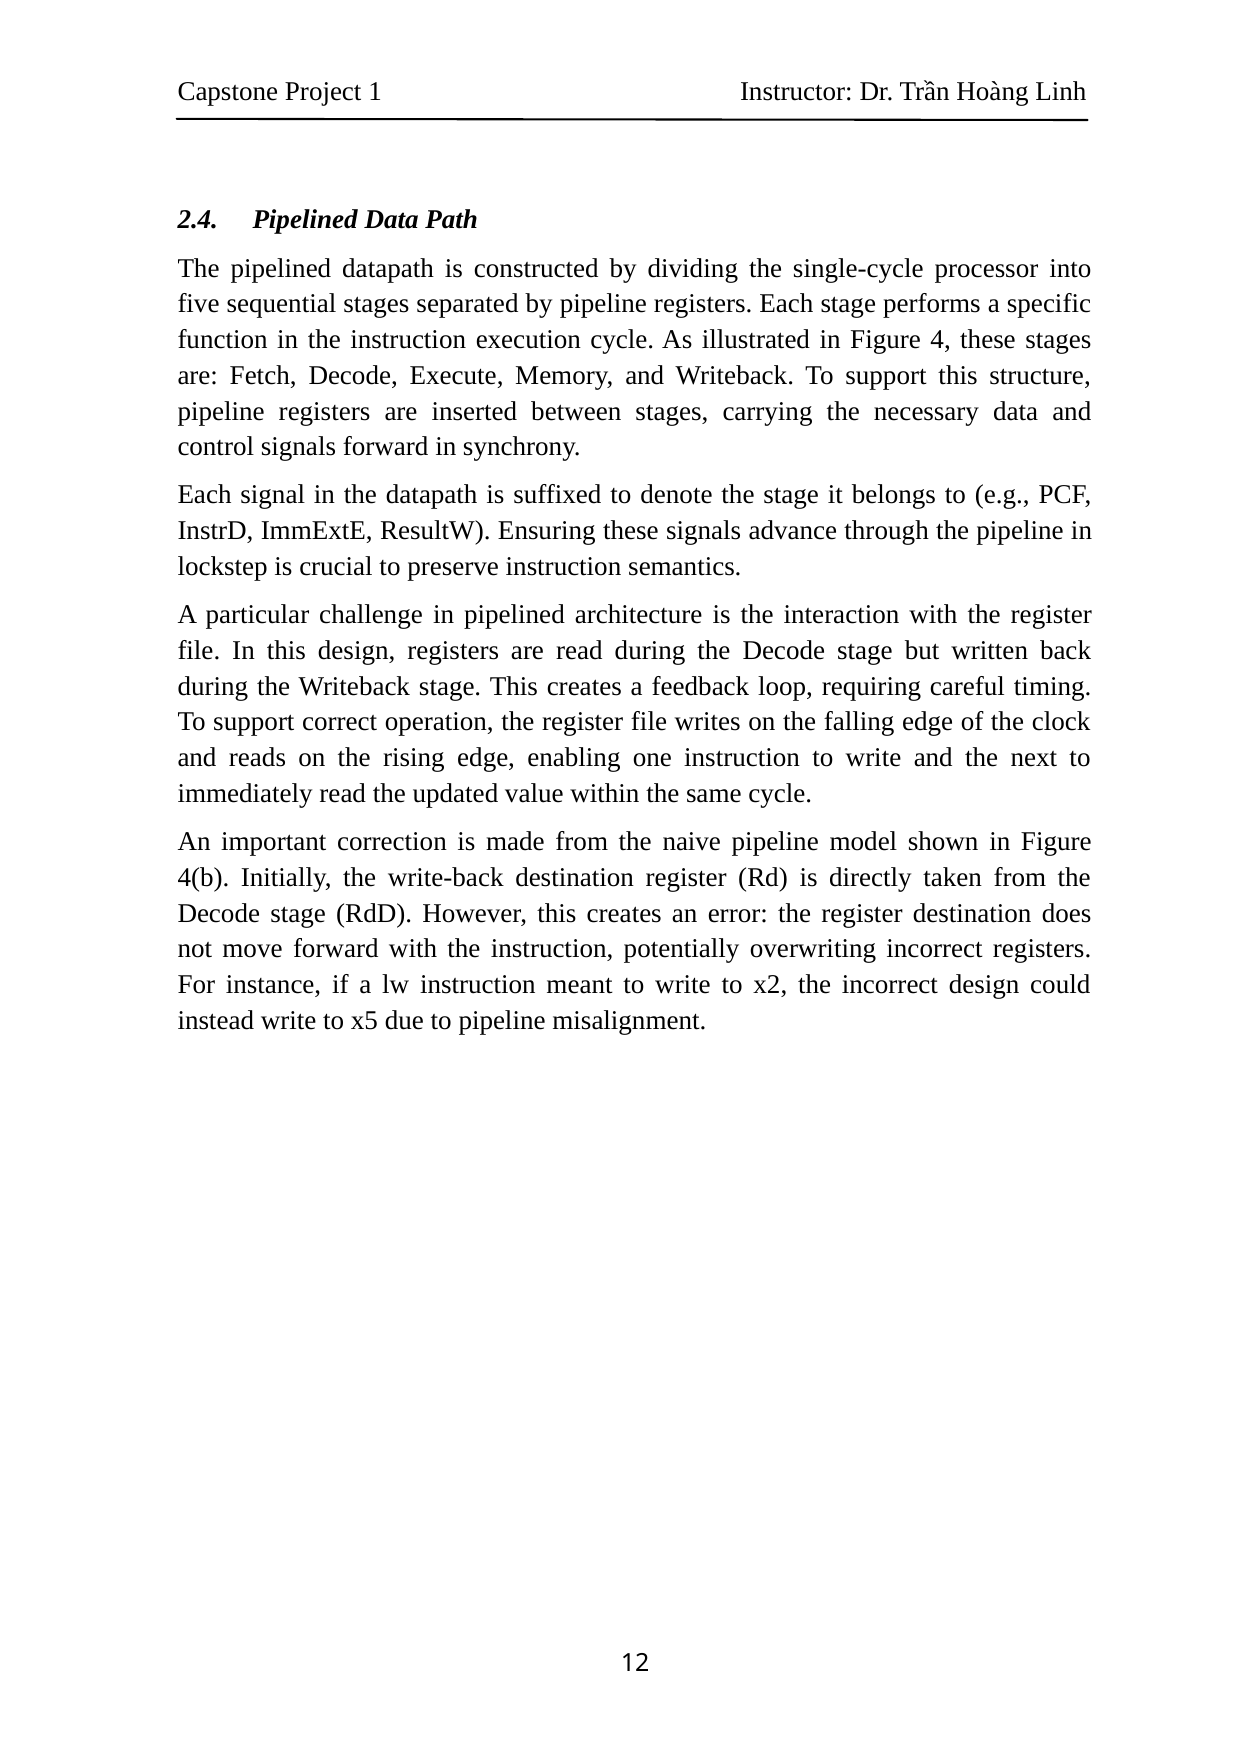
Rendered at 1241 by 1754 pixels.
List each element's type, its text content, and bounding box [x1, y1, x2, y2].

text Each signal in the datapath is suffixed to denote the stage it belongs to (e.g., PCF, InstrD, ImmExtE, ResultW). Ensuring these signals advance through the pipeline in lockstep is crucial to preserve instruction semantics. [177, 479, 1092, 581]
text The pipelined datapath is constructed by dividing the single-cycle processor into five sequential stages separated by pipeline registers. Each stage performs a specific function in the instruction execution cycle. As illustrated in Figure 4, these stages are: Fetch, Decode, Execute, Memory, and Writeback. To support this structure, pipeline registers are inserted between stages, carrying the necessary data and control signals forward in synchrony. [177, 252, 1092, 462]
text An important correction is made from the naive pipeline model shown in Figure 4(b). Initially, the write-back destination register (Rd) is directly taken from the Decode stage (RdD). However, this creates an error: the register destination does not move forward with the instruction, potentially overwriting incorrect registers. For instance, if a lw instruction meant to write to x2, the incorrect design could instead write to x5 due to pipeline misalignment. [177, 825, 1092, 1035]
list Pipelined Data Path [177, 203, 1092, 235]
text A particular challenge in pipelined architecture is the interaction with the register file. In this design, registers are read during the Decode stage but written back during the Writeback stage. This creates a feedback loop, requiring careful timing. To support correct operation, the register file writes on the falling edge of the clock and reads on the rising edge, enabling one instruction to write and the next to immediately read the updated value within the same cycle. [177, 598, 1092, 808]
